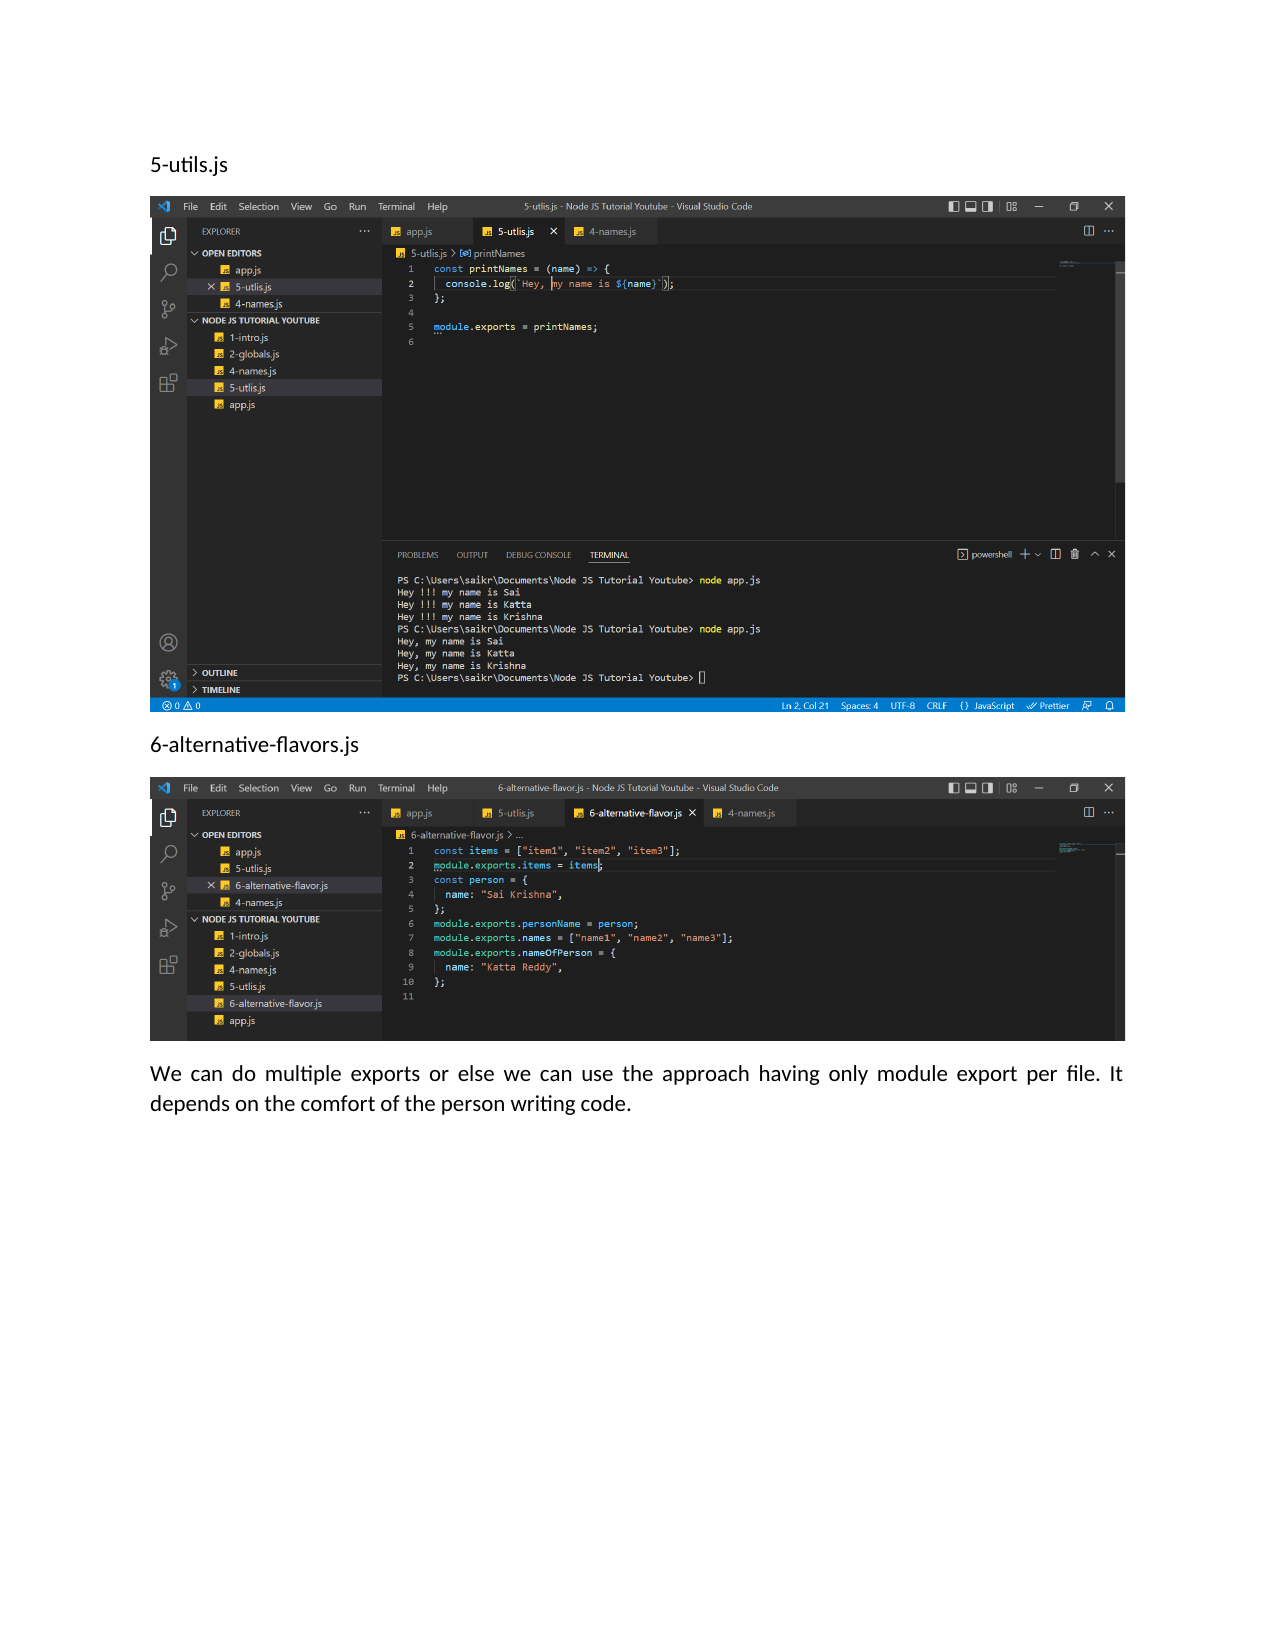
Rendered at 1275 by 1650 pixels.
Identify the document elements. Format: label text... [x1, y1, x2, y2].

text 5-utils.js [150, 150, 1125, 178]
picture [150, 777, 1125, 1041]
text 6-alternative-flavors.js [150, 730, 1125, 758]
picture [150, 196, 1125, 712]
text We can do multiple exports or else we can use the approach having only module export per file. It depends on the comfort of the person writing code. [150, 1059, 1125, 1118]
